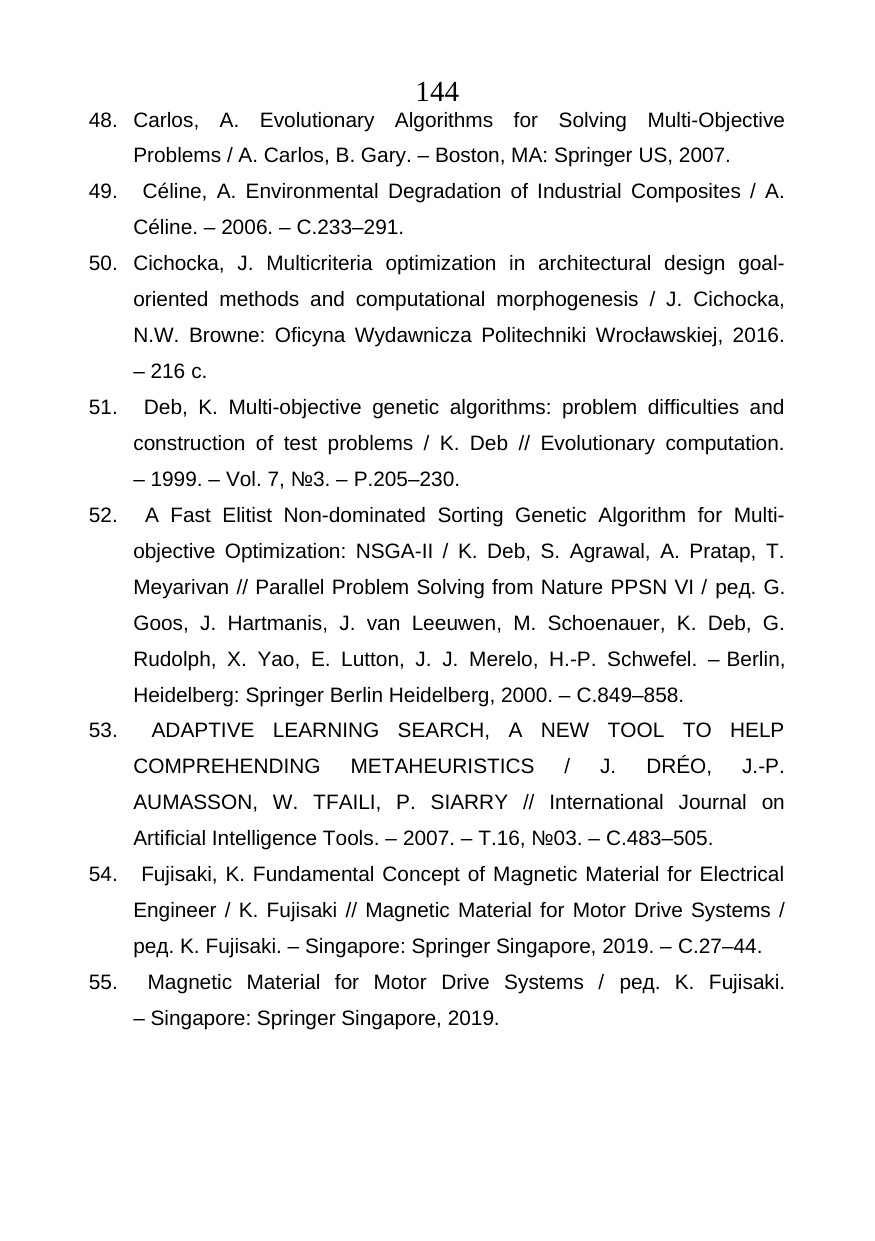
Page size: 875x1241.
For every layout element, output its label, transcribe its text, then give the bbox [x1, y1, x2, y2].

list Fujisaki, K. Fundamental Concept of Magnetic Material for Electrical Engineer / K. Fujisaki // Magnetic Material for Motor Drive Systems / ред. K. Fujisaki. – Singapore: Springer Singapore, 2019. – C.27–44. [89, 862, 785, 958]
list ADAPTIVE LEARNING SEARCH, A NEW TOOL TO HELP COMPREHENDING METAHEURISTICS / J. DRÉO, J.-P. AUMASSON, W. TFAILI, P. SIARRY // International Journal on Artificial Intelligence Tools. – 2007. – Т.16, №03. – C.483–505. [89, 718, 785, 850]
list Deb, K. Multi-objective genetic algorithms: problem difficulties and construction of test problems / K. Deb // Evolutionary computation. – 1999. – Vol. 7, №3. – P.205–230. [89, 395, 785, 491]
list Carlos, A. Evolutionary Algorithms for Solving Multi-Objective Problems / A. Carlos, B. Gary. – Boston, MA: Springer US, 2007. [89, 107, 785, 167]
list A Fast Elitist Non-dominated Sorting Genetic Algorithm for Multi-objective Optimization: NSGA-II / K. Deb, S. Agrawal, A. Pratap, T. Meyarivan // Parallel Problem Solving from Nature PPSN VI / ред. G. Goos, J. Hartmanis, J. van Leeuwen, M. Schoenauer, K. Deb, G. Rudolph, X. Yao, E. Lutton, J. J. Merelo, H.-P. Schwefel. – Berlin, Heidelberg: Springer Berlin Heidelberg, 2000. – C.849–858. [89, 503, 785, 706]
list Cichocka, J. Multicriteria optimization in architectural design goal-oriented methods and computational morphogenesis / J. Cichocka, N.W. Browne: Oficyna Wydawnicza Politechniki Wrocławskiej, 2016. – 216 c. [89, 251, 785, 383]
list Magnetic Material for Motor Drive Systems / ред. K. Fujisaki. – Singapore: Springer Singapore, 2019. [89, 970, 785, 1030]
list Céline, A. Environmental Degradation of Industrial Composites / A. Céline. – 2006. – C.233–291. [89, 179, 785, 239]
